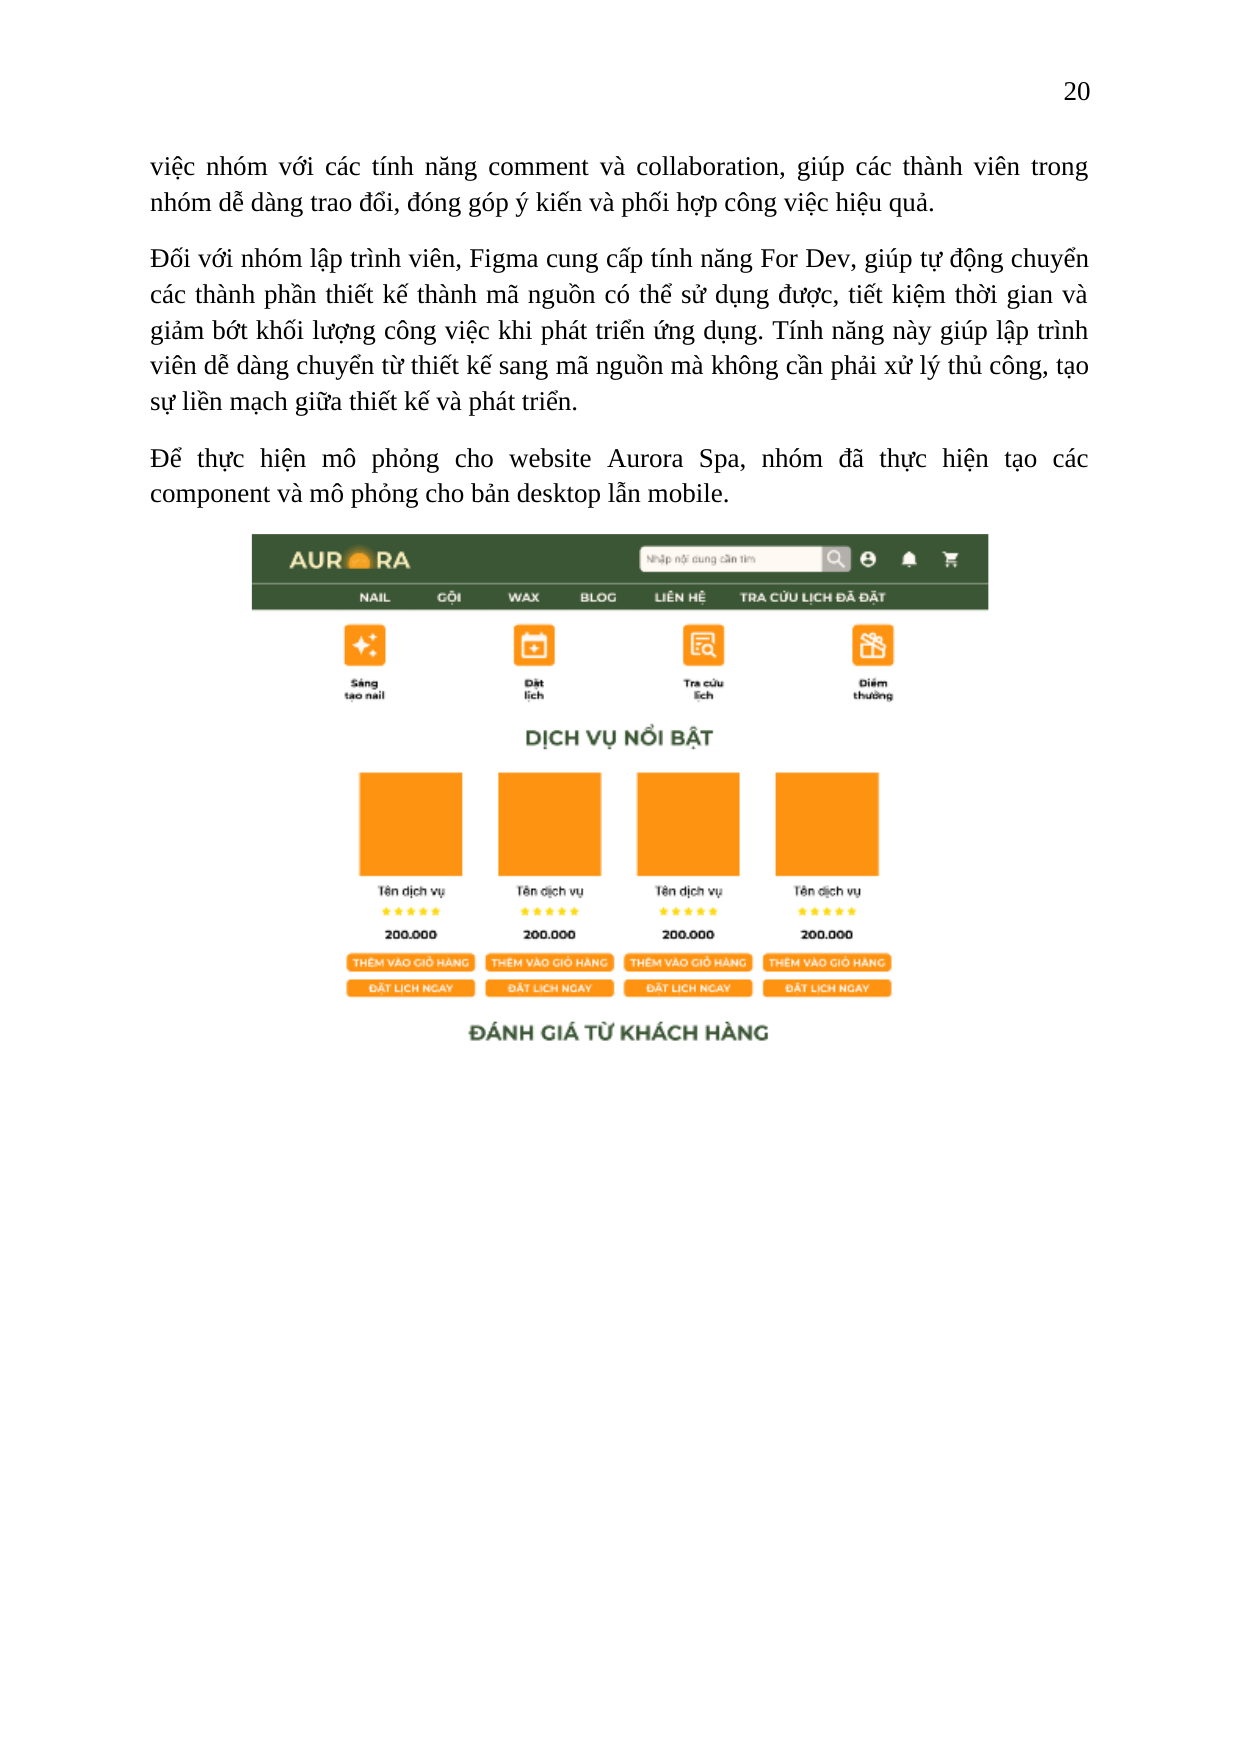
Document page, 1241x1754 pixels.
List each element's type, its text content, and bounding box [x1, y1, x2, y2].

picture [251, 534, 989, 1044]
text Đối với nhóm lập trình viên, Figma cung cấp tính năng For Dev, giúp tự động chuyển các thành phần thiết kế thành mã nguồn có thể sử dụng được, tiết kiệm thời gian và giảm bớt khối lượng công việc khi phát triển ứng dụng. Tính năng này giúp lập trình viên dễ dàng chuyển từ thiết kế sang mã nguồn mà không cần phải xử lý thủ công, tạo sự liền mạch giữa thiết kế và phát triển. [150, 242, 1090, 416]
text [150, 150, 1090, 217]
text Để thực hiện mô phỏng cho website Aurora Spa, nhóm đã thực hiện tạo các component và mô phỏng cho bản desktop lẫn mobile. [150, 442, 1090, 509]
